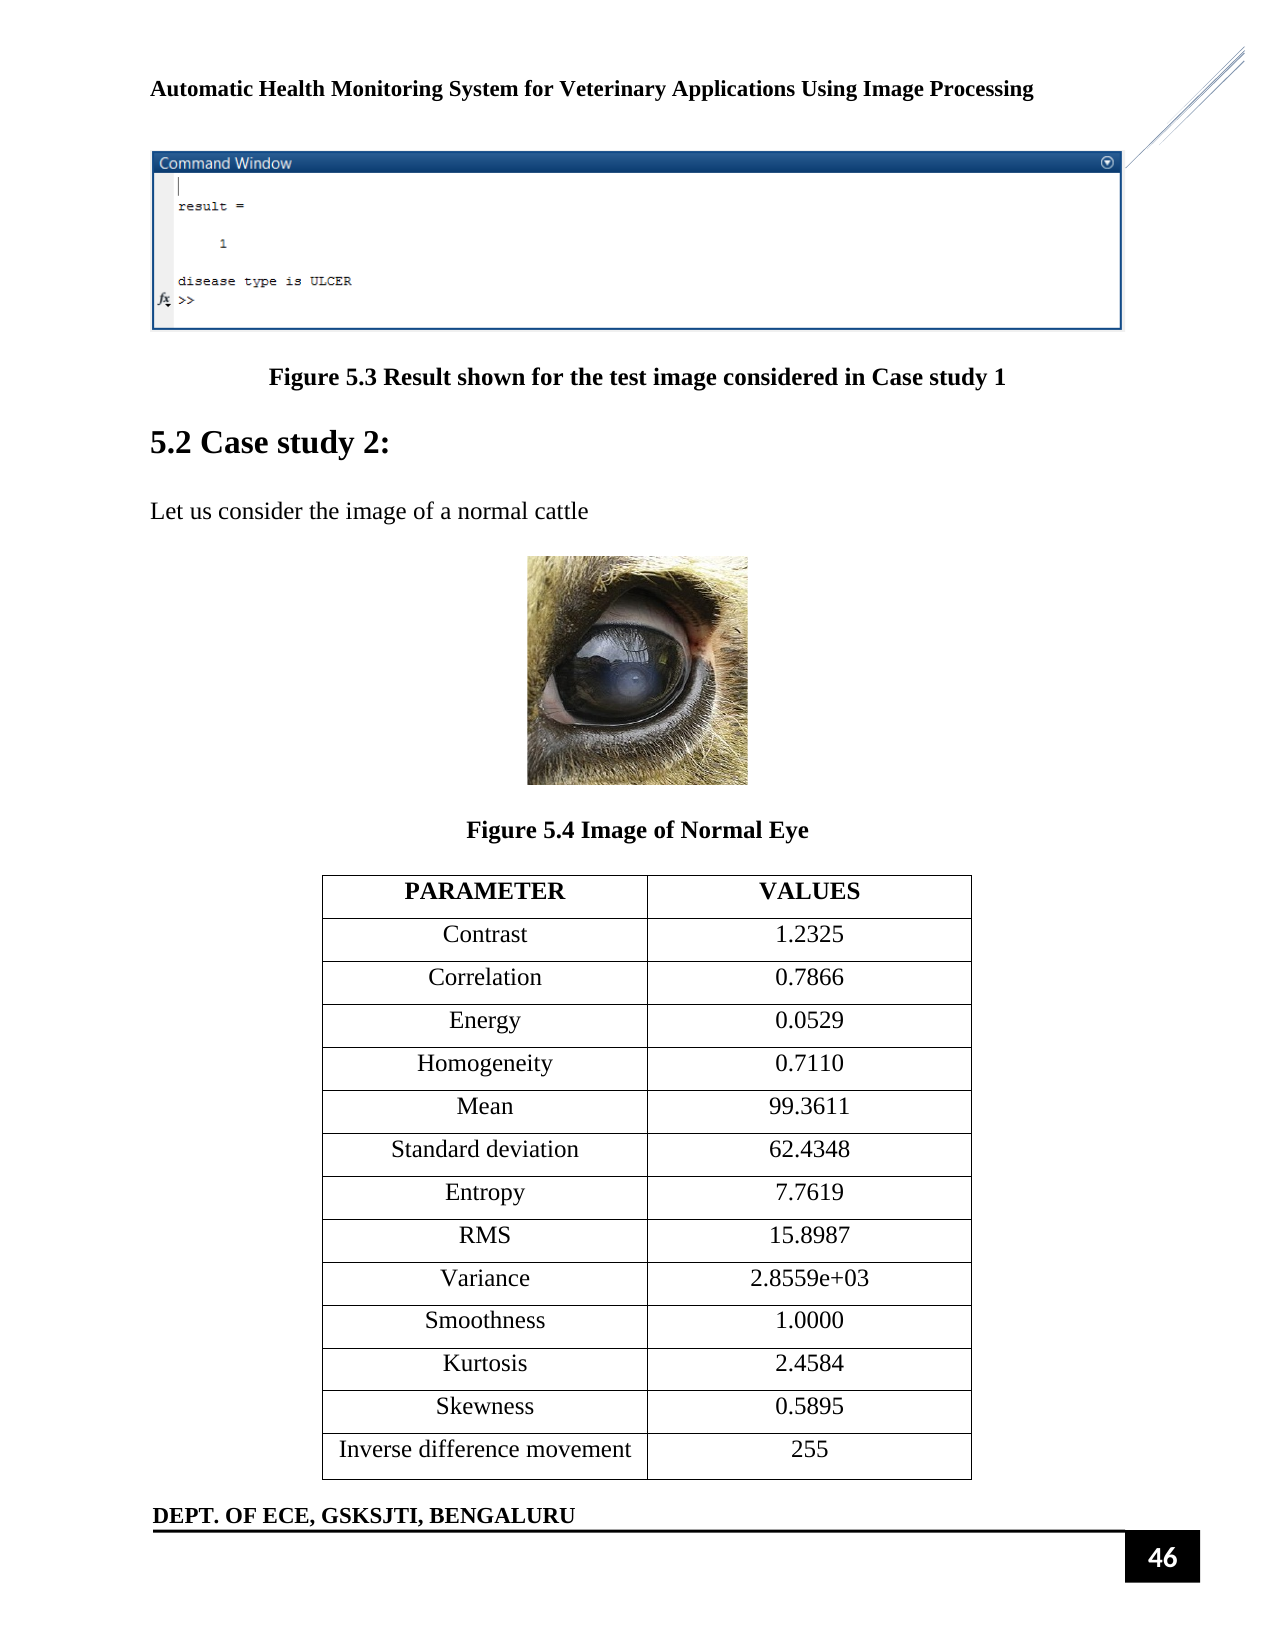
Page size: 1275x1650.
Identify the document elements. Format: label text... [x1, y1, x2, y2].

text Figure 5.3 Result shown for the test image considered in Case study 1 [150, 362, 1125, 391]
table_cell Homogeneity [323, 1048, 647, 1090]
table_cell 99.3611 [648, 1091, 971, 1133]
table_cell 0.0529 [648, 1005, 971, 1047]
table_cell Correlation [323, 962, 647, 1004]
table_cell 1.2325 [648, 919, 971, 961]
table_cell RMS [323, 1220, 647, 1262]
table_cell 15.8987 [648, 1220, 971, 1262]
table_cell 62.4348 [648, 1134, 971, 1176]
text Let us consider the image of a normal cattle [150, 496, 1125, 525]
table_cell 255 [648, 1434, 971, 1479]
table_header VALUES [648, 876, 971, 918]
table_cell Mean [323, 1091, 647, 1133]
text Figure 5.4 Image of Normal Eye [150, 816, 1125, 844]
table_cell Inverse difference movement [323, 1434, 647, 1479]
table_cell 7.7619 [648, 1177, 971, 1219]
table_cell 2.8559e+03 [648, 1263, 971, 1304]
table_cell 0.5895 [648, 1391, 971, 1433]
table_cell Variance [323, 1263, 647, 1304]
table_header PARAMETER [323, 876, 647, 918]
table_cell 0.7110 [648, 1048, 971, 1090]
picture [150, 150, 1125, 332]
table_cell Standard deviation [323, 1134, 647, 1176]
text 5.2 Case study 2: [150, 422, 1125, 461]
table_cell Skewness [323, 1391, 647, 1433]
table_cell Kurtosis [323, 1349, 647, 1390]
table_cell 2.4584 [648, 1349, 971, 1390]
picture [527, 556, 748, 785]
table_cell Smoothness [323, 1306, 647, 1347]
table_cell 0.7866 [648, 962, 971, 1004]
table_cell Contrast [323, 919, 647, 961]
table_cell Energy [323, 1005, 647, 1047]
table_cell 1.0000 [648, 1306, 971, 1347]
table_cell Entropy [323, 1177, 647, 1219]
